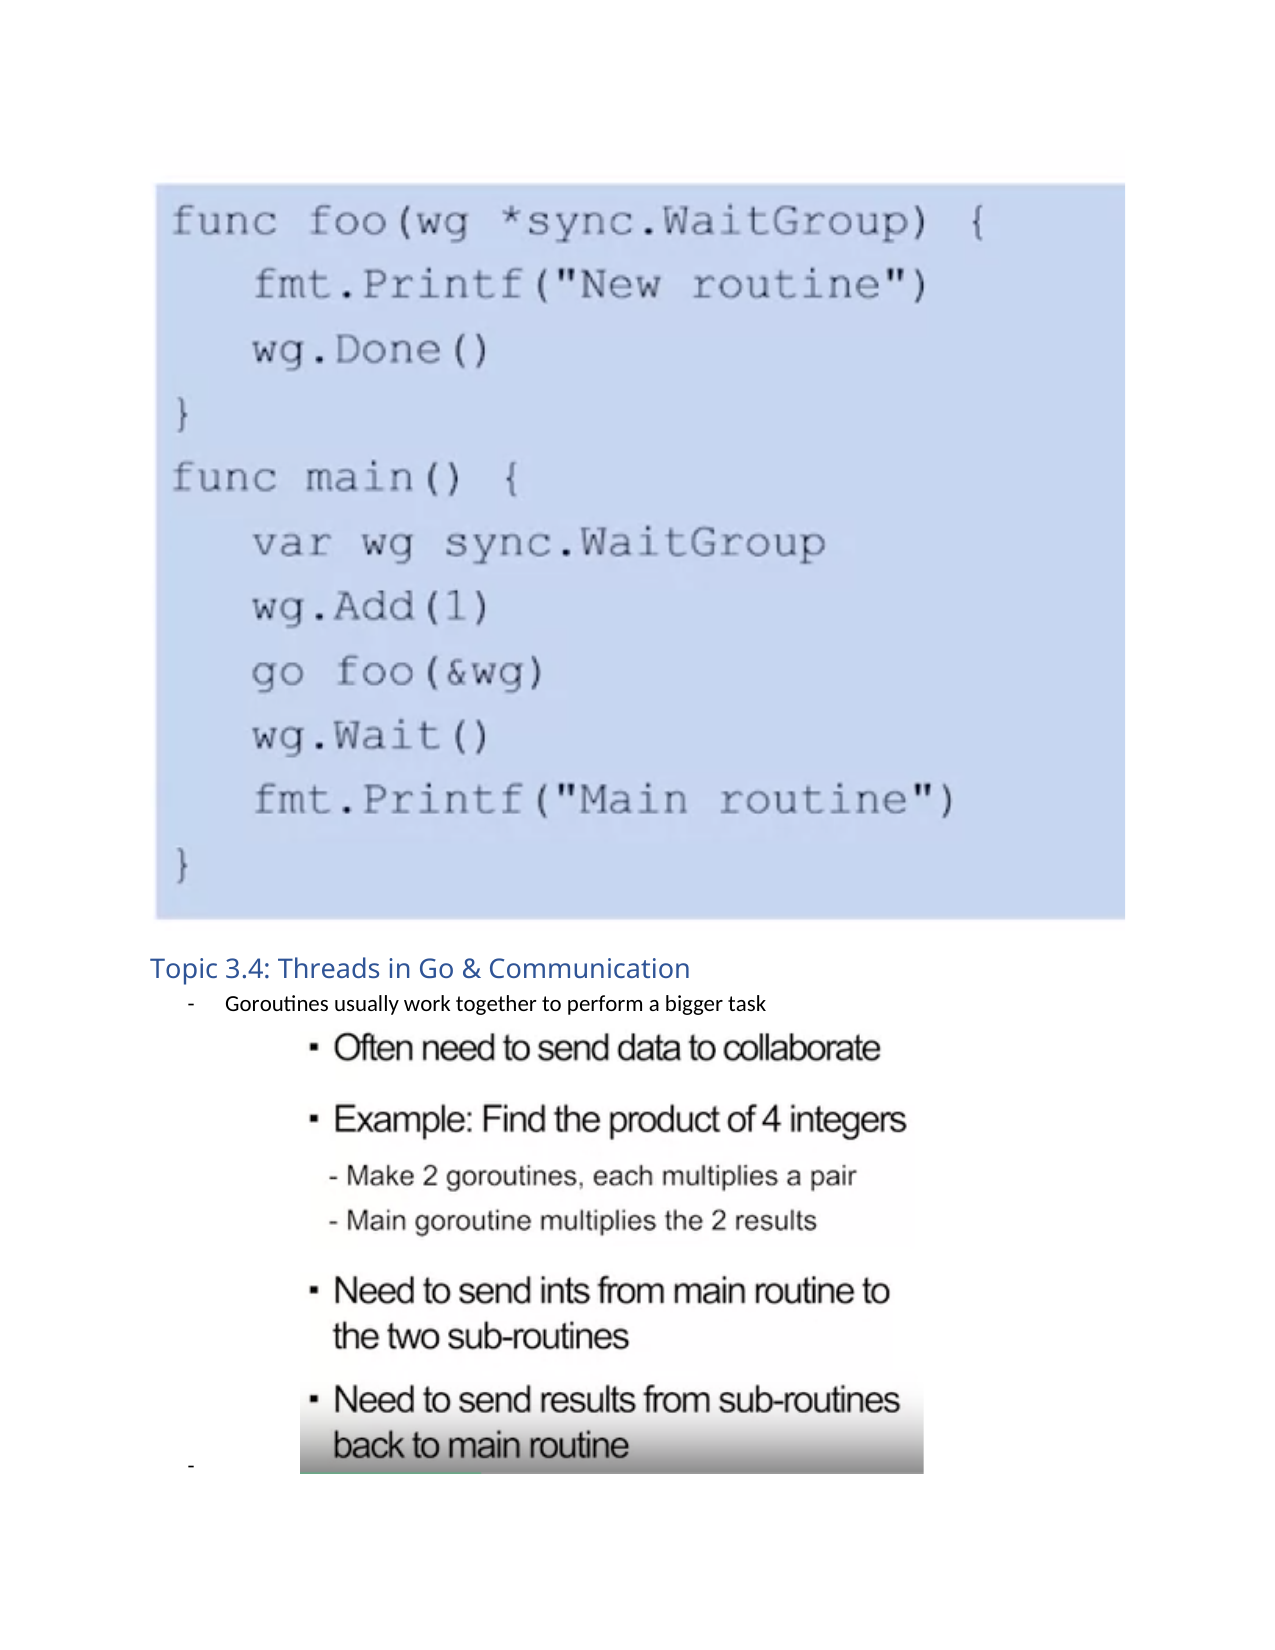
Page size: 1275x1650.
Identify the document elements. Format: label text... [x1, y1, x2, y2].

picture [300, 1019, 924, 1474]
list Goroutines usually work together to perform a bigger task [187, 989, 1125, 1017]
picture [150, 150, 1125, 931]
subtitle Topic 3.4: Threads in Go & Communication [150, 949, 1125, 986]
